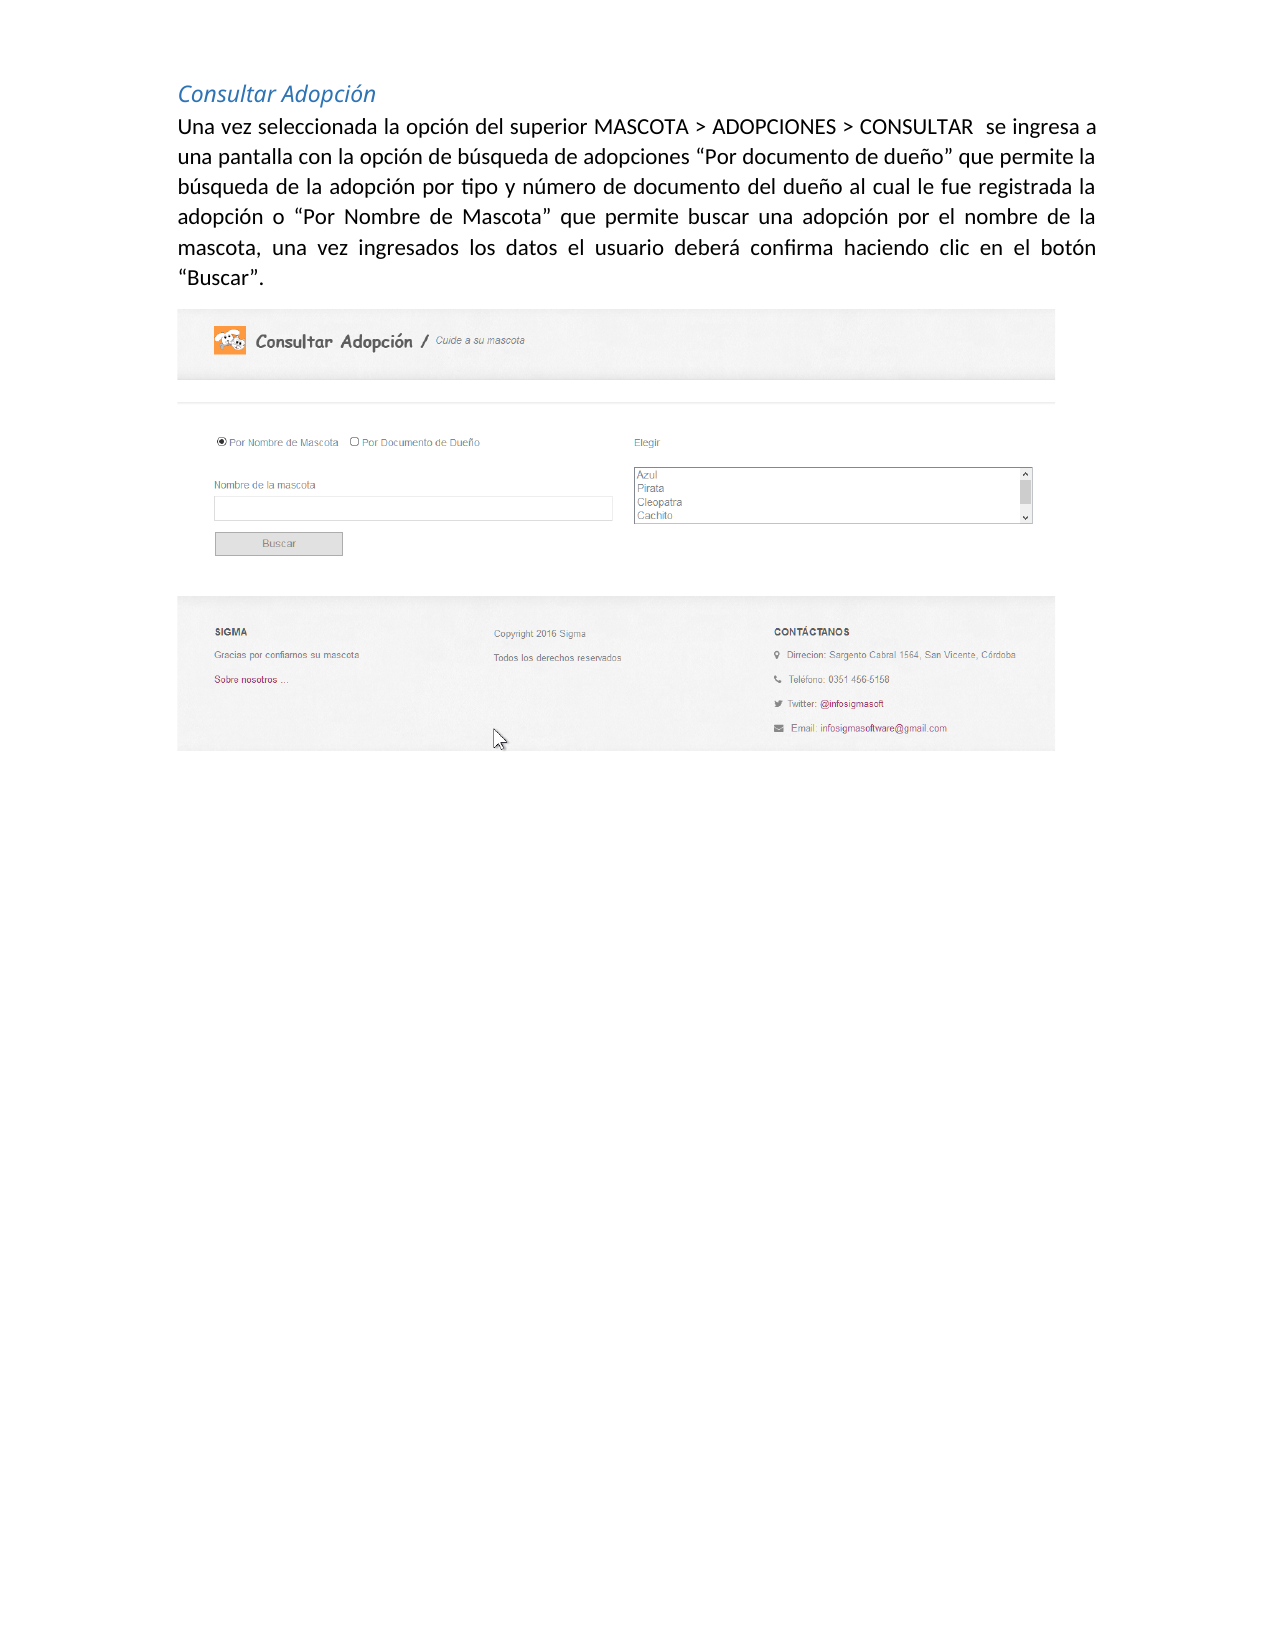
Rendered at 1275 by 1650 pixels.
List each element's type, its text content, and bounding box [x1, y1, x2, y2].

picture [177, 309, 1056, 754]
text Una vez seleccionada la opción del superior MASCOTA > ADOPCIONES > CONSULTAR se ingresa a una pantalla con la opción de búsqueda de adopciones “Por documento de dueño” que permite la búsqueda de la adopción por tipo y número de documento del dueño al cual le fue registrada la adopción o “Por Nombre de Mascota” que permite buscar una adopción por el nombre de la mascota, una vez ingresados los datos el usuario deberá confirma haciendo clic en el botón “Buscar”. [177, 112, 1098, 291]
subtitle Consultar Adopción [177, 78, 1098, 109]
